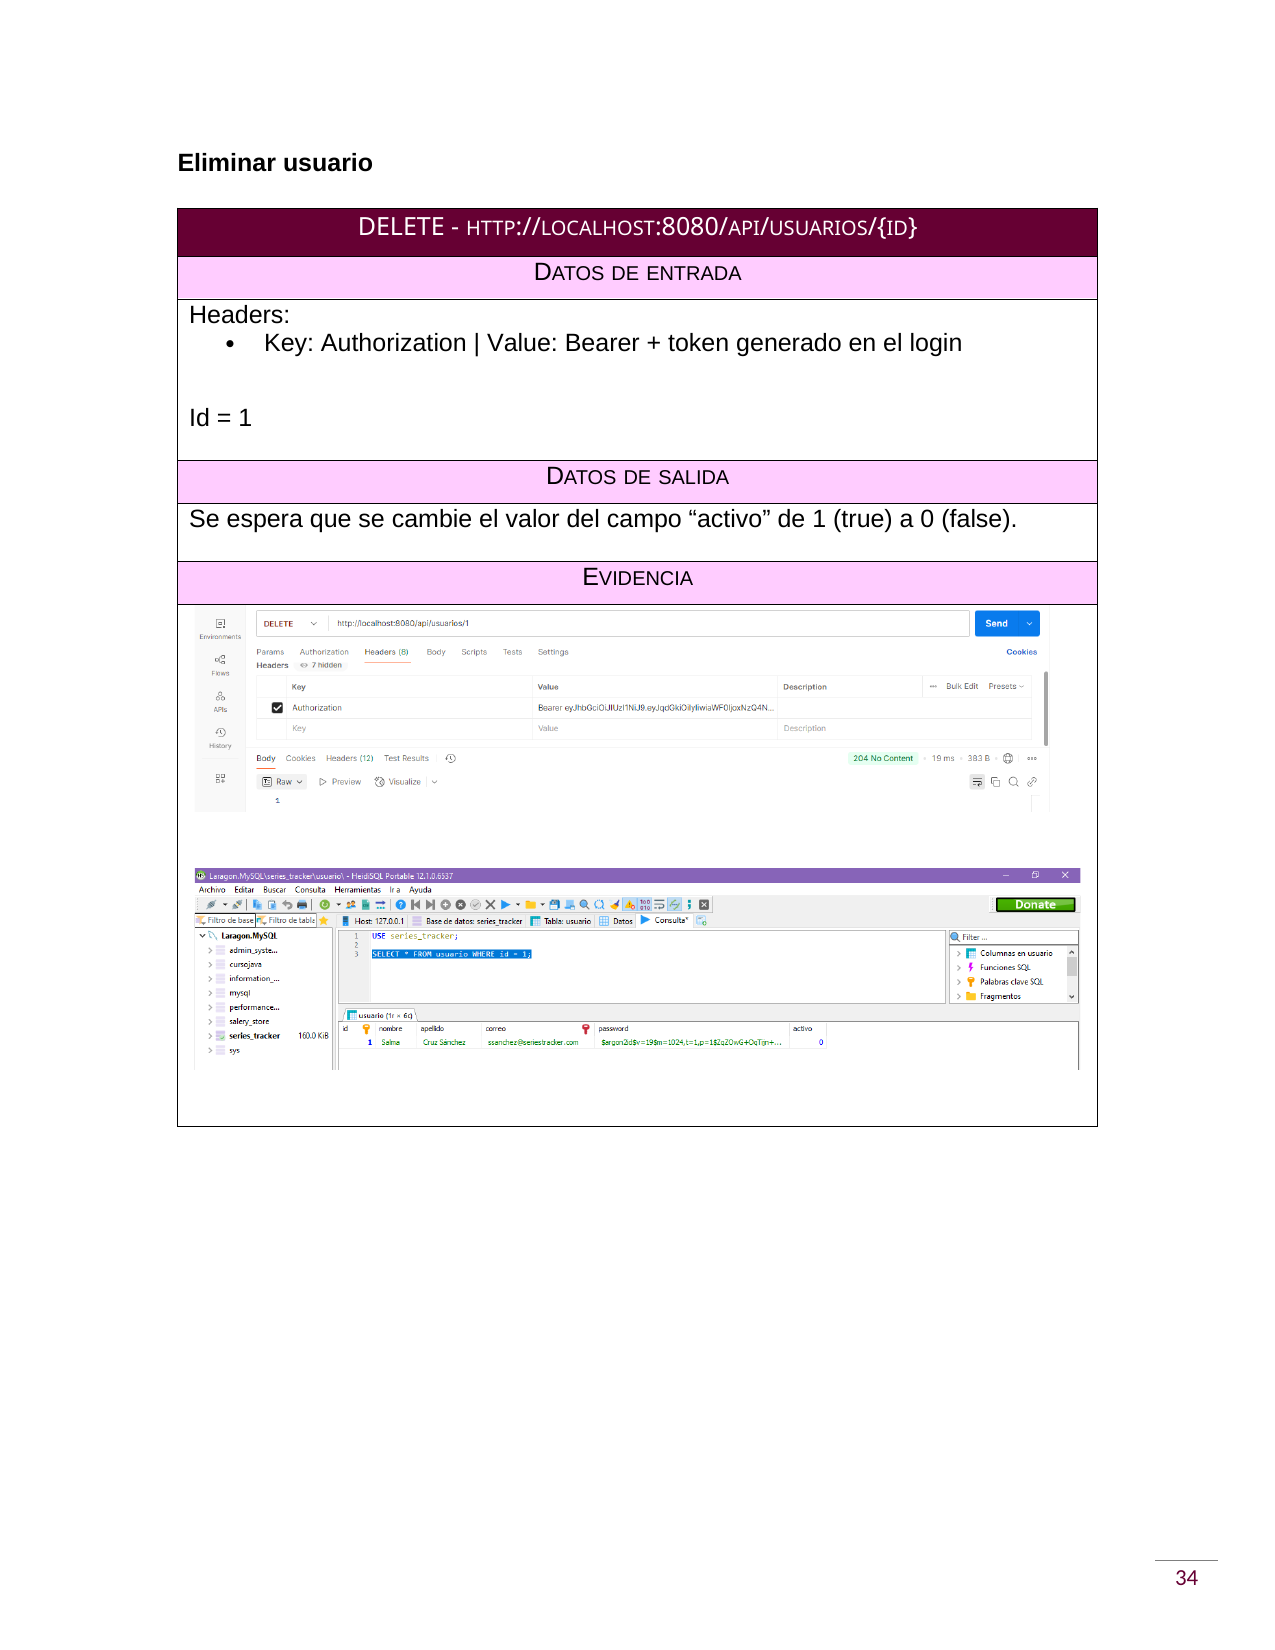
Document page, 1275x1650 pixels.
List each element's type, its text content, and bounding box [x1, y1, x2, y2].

text Eliminar usuario [177, 148, 1098, 176]
table_cell Datos de salida [178, 461, 1097, 503]
table_cell Evidencia [178, 562, 1097, 604]
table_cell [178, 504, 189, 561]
picture [194, 868, 1081, 1070]
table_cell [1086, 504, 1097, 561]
table_cell [178, 605, 1097, 1126]
table_header DELETE - http://localhost:8080/api/usuarios/{id} [178, 209, 1097, 256]
table_cell Datos de entrada [178, 257, 1097, 298]
picture [194, 605, 1081, 812]
table_cell Headers: Key: Authorization | Value: Bearer + token generado en el login Id = 1 [178, 300, 226, 460]
